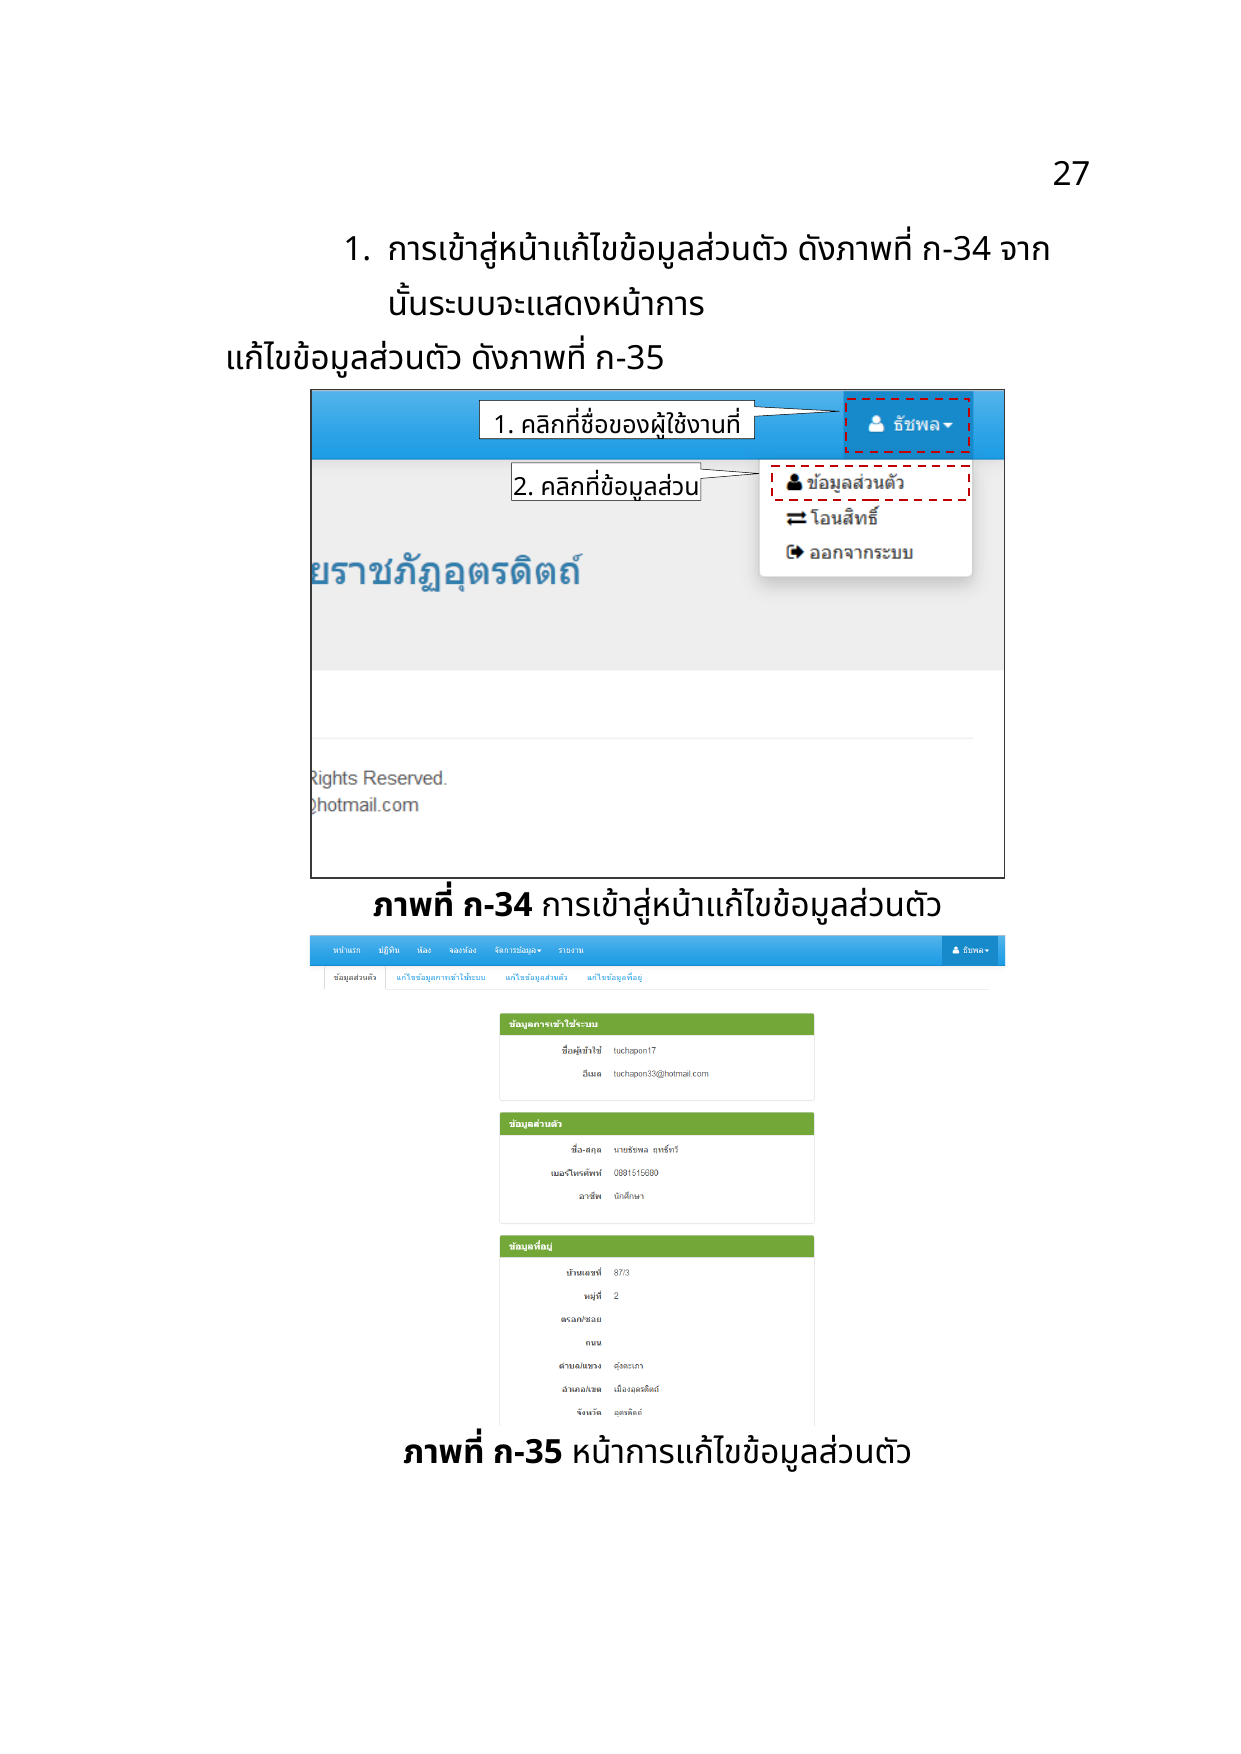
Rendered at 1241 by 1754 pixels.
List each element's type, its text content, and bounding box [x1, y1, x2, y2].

text ภาพที่ ก-35 หน้าการแก้ไขข้อมูลส่วนตัว [225, 1428, 1090, 1478]
text ภาพที่ ก-34 การเข้าสู่หน้าแก้ไขข้อมูลส่วนตัว [225, 881, 1090, 932]
picture [309, 935, 1006, 1426]
text แก้ไขข้อมูลส่วนตัว ดังภาพที่ ก-35 [225, 334, 1090, 384]
picture [312, 390, 1004, 877]
list การเข้าสู่หน้าแก้ไขข้อมูลส่วนตัว ดังภาพที่ ก-34 จากนั้นระบบจะแสดงหน้าการ [343, 225, 1090, 330]
